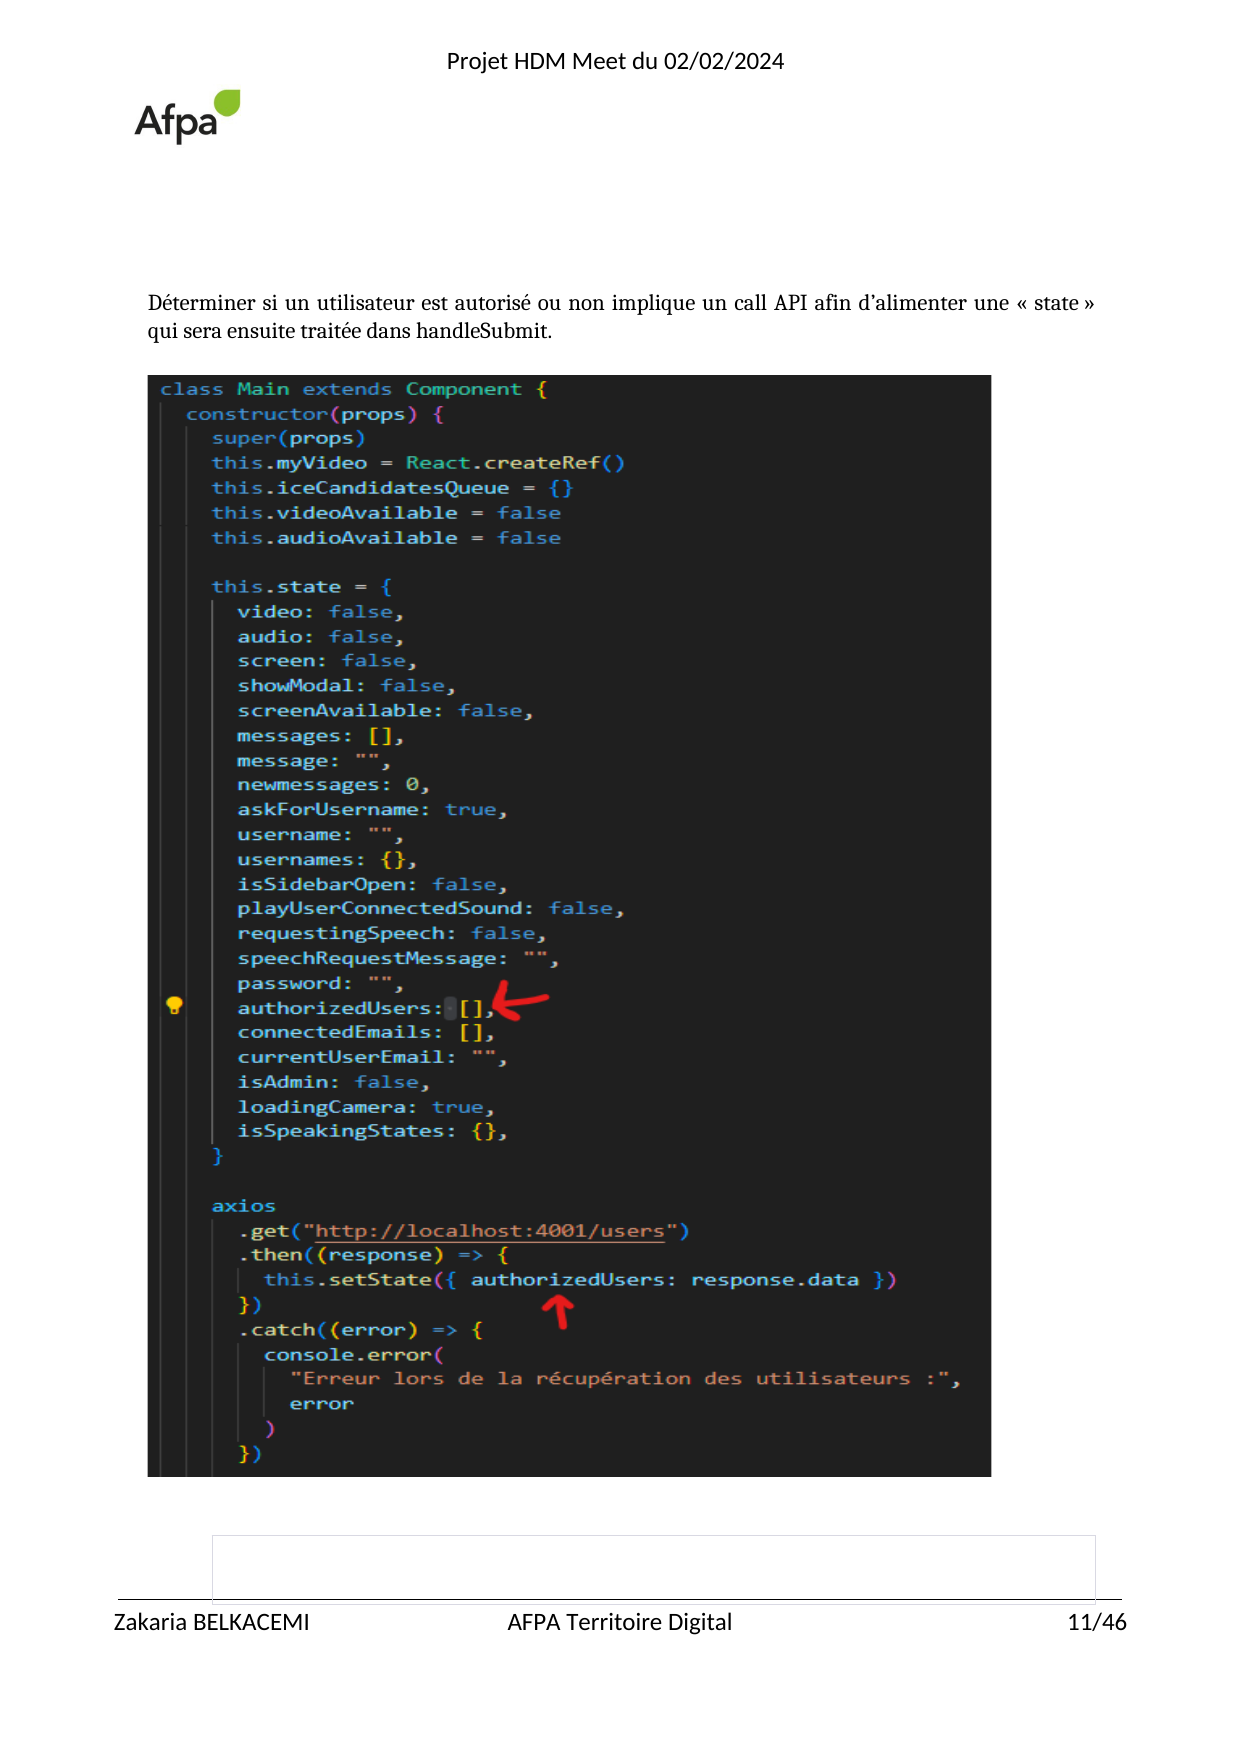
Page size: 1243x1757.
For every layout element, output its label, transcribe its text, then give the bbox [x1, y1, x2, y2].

picture [147, 375, 992, 1477]
picture [132, 84, 241, 148]
text Déterminer si un utilisateur est autorisé ou non implique un call API afin d’alimenter une « state » qui sera ensuite traitée dans handleSubmit. [148, 290, 1095, 344]
